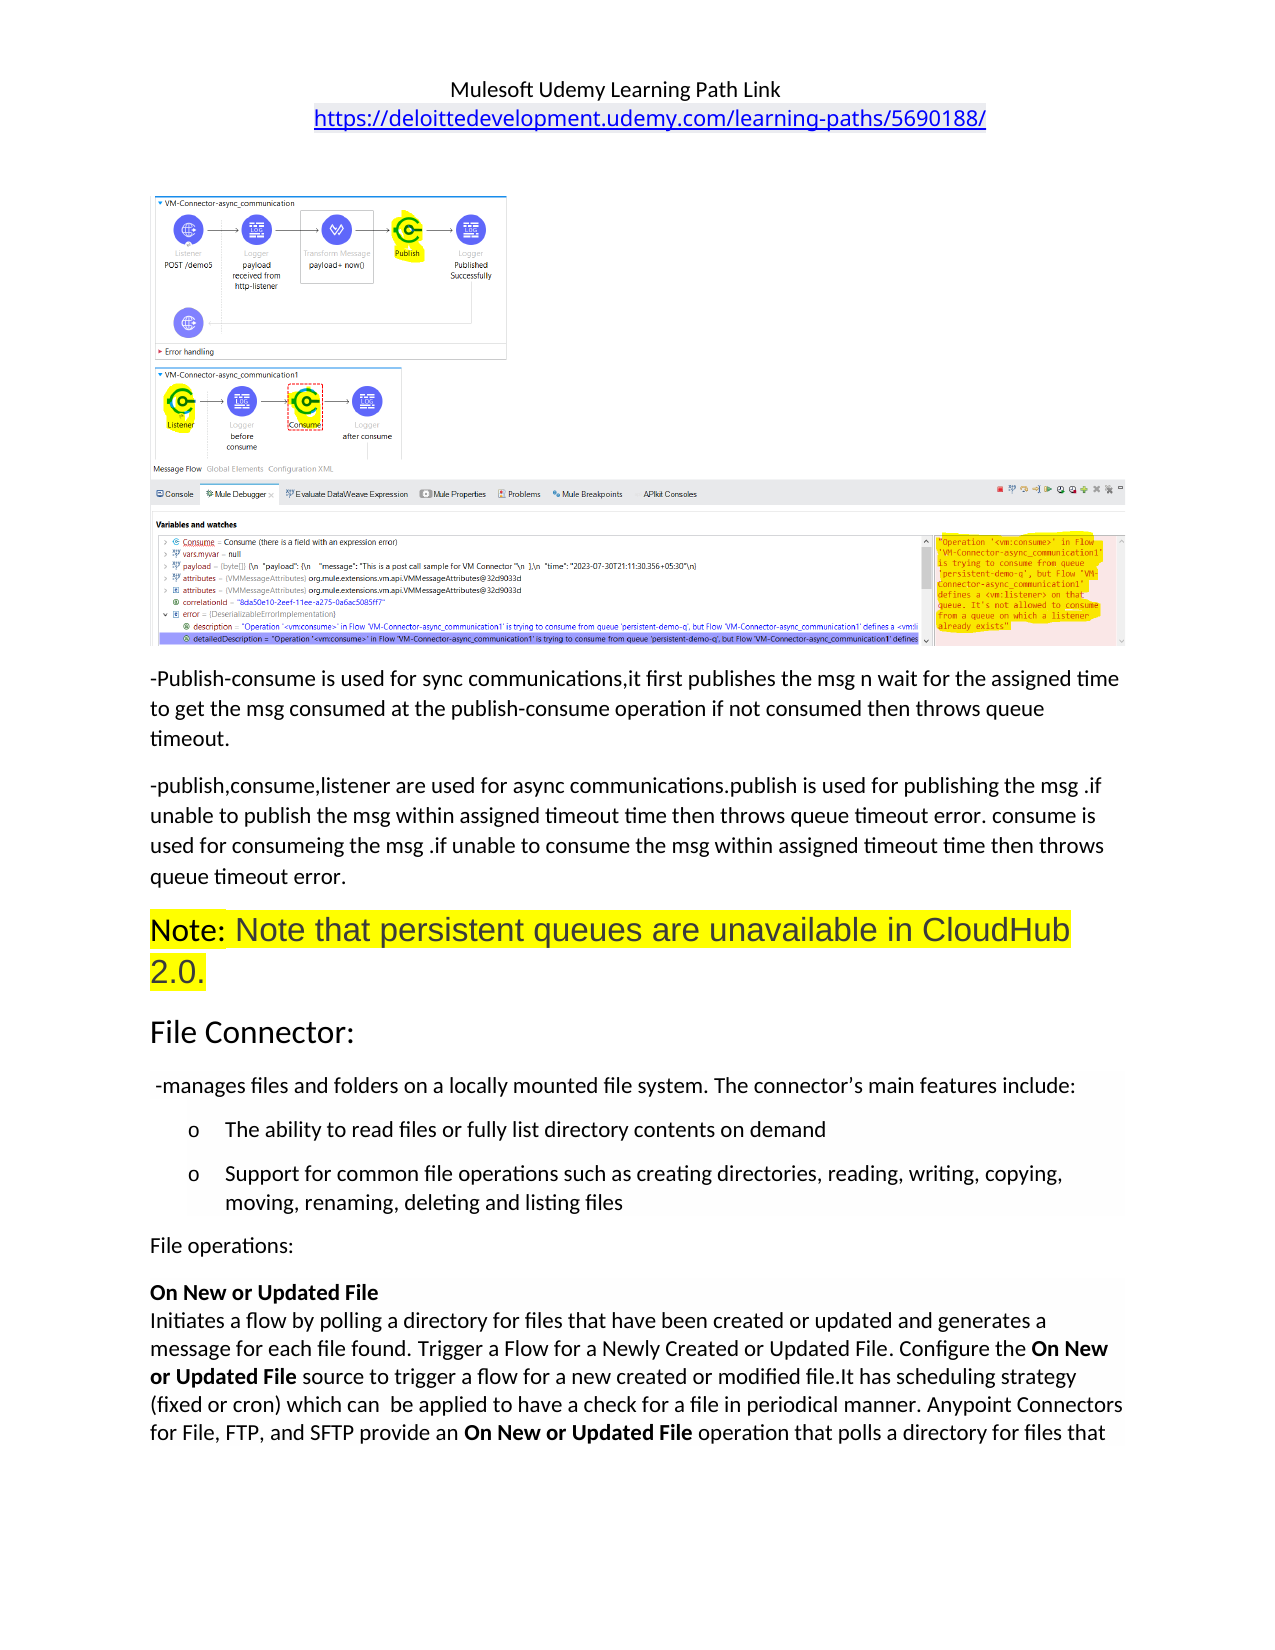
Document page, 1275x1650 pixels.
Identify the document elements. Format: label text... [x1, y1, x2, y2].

text File operations: [150, 1231, 1125, 1259]
list Support for common file operations such as creating directories, reading, writing, copying, moving, renaming, deleting and listing files [187, 1159, 1125, 1216]
text Note: Note that persistent queues are unavailable in CloudHub 2.0. [150, 909, 1125, 991]
text -manages files and folders on a locally mounted file system. The connector’s main features include: [150, 1071, 1125, 1099]
text -Publish-consume is used for sync communications,it first publishes the msg n wait for the assigned time to get the msg consumed at the publish-consume operation if not consumed then throws queue timeout. [150, 664, 1125, 752]
text -publish,consume,listener are used for async communications.publish is used for publishing the msg .if unable to publish the msg within assigned timeout time then throws queue timeout error. consume is used for consumeing the msg .if unable to consume the msg within assigned timeout time then throws queue timeout error. [150, 771, 1125, 890]
picture [150, 196, 1125, 646]
text File Connector: [150, 1011, 1125, 1051]
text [150, 1278, 1125, 1446]
list The ability to read files or fully list directory contents on demand [187, 1115, 1125, 1143]
